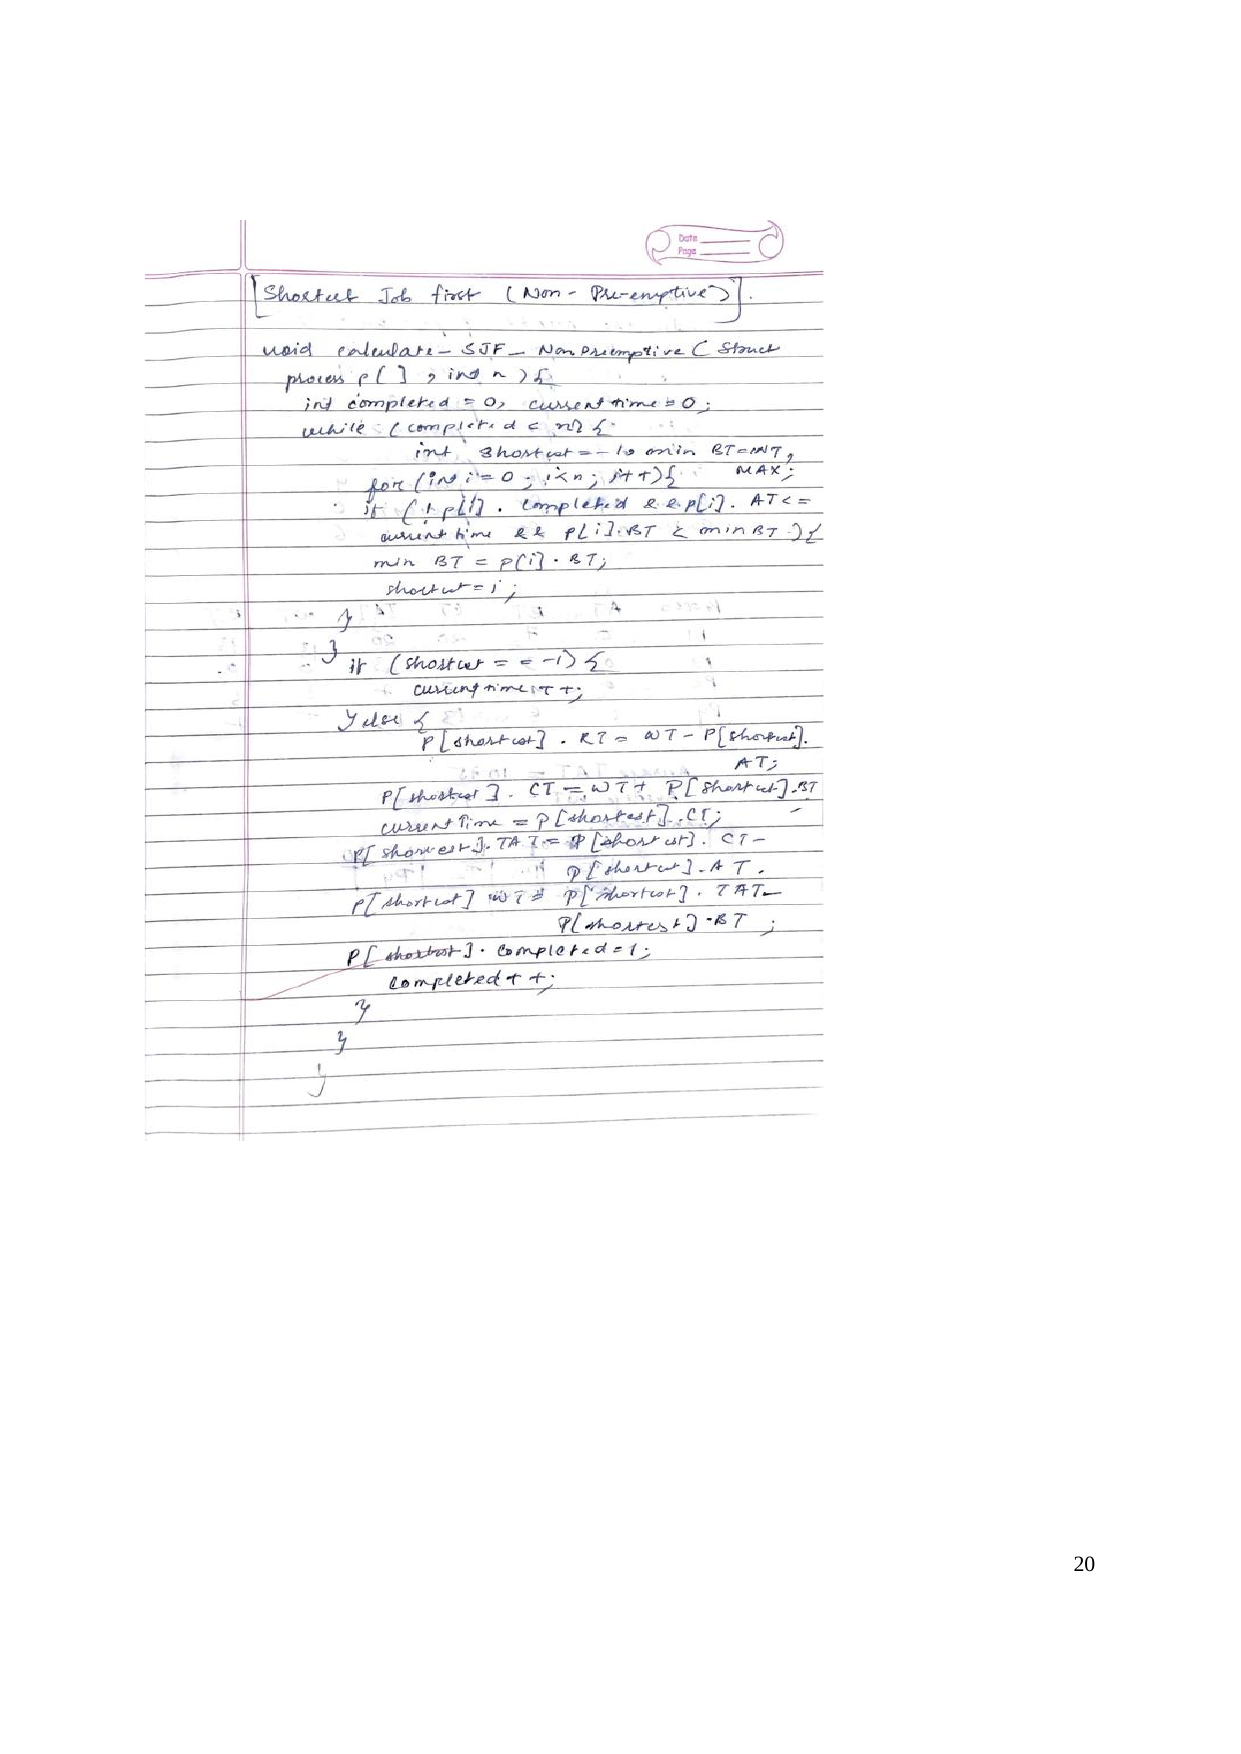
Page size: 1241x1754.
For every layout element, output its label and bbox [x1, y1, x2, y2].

picture [144, 220, 824, 1141]
